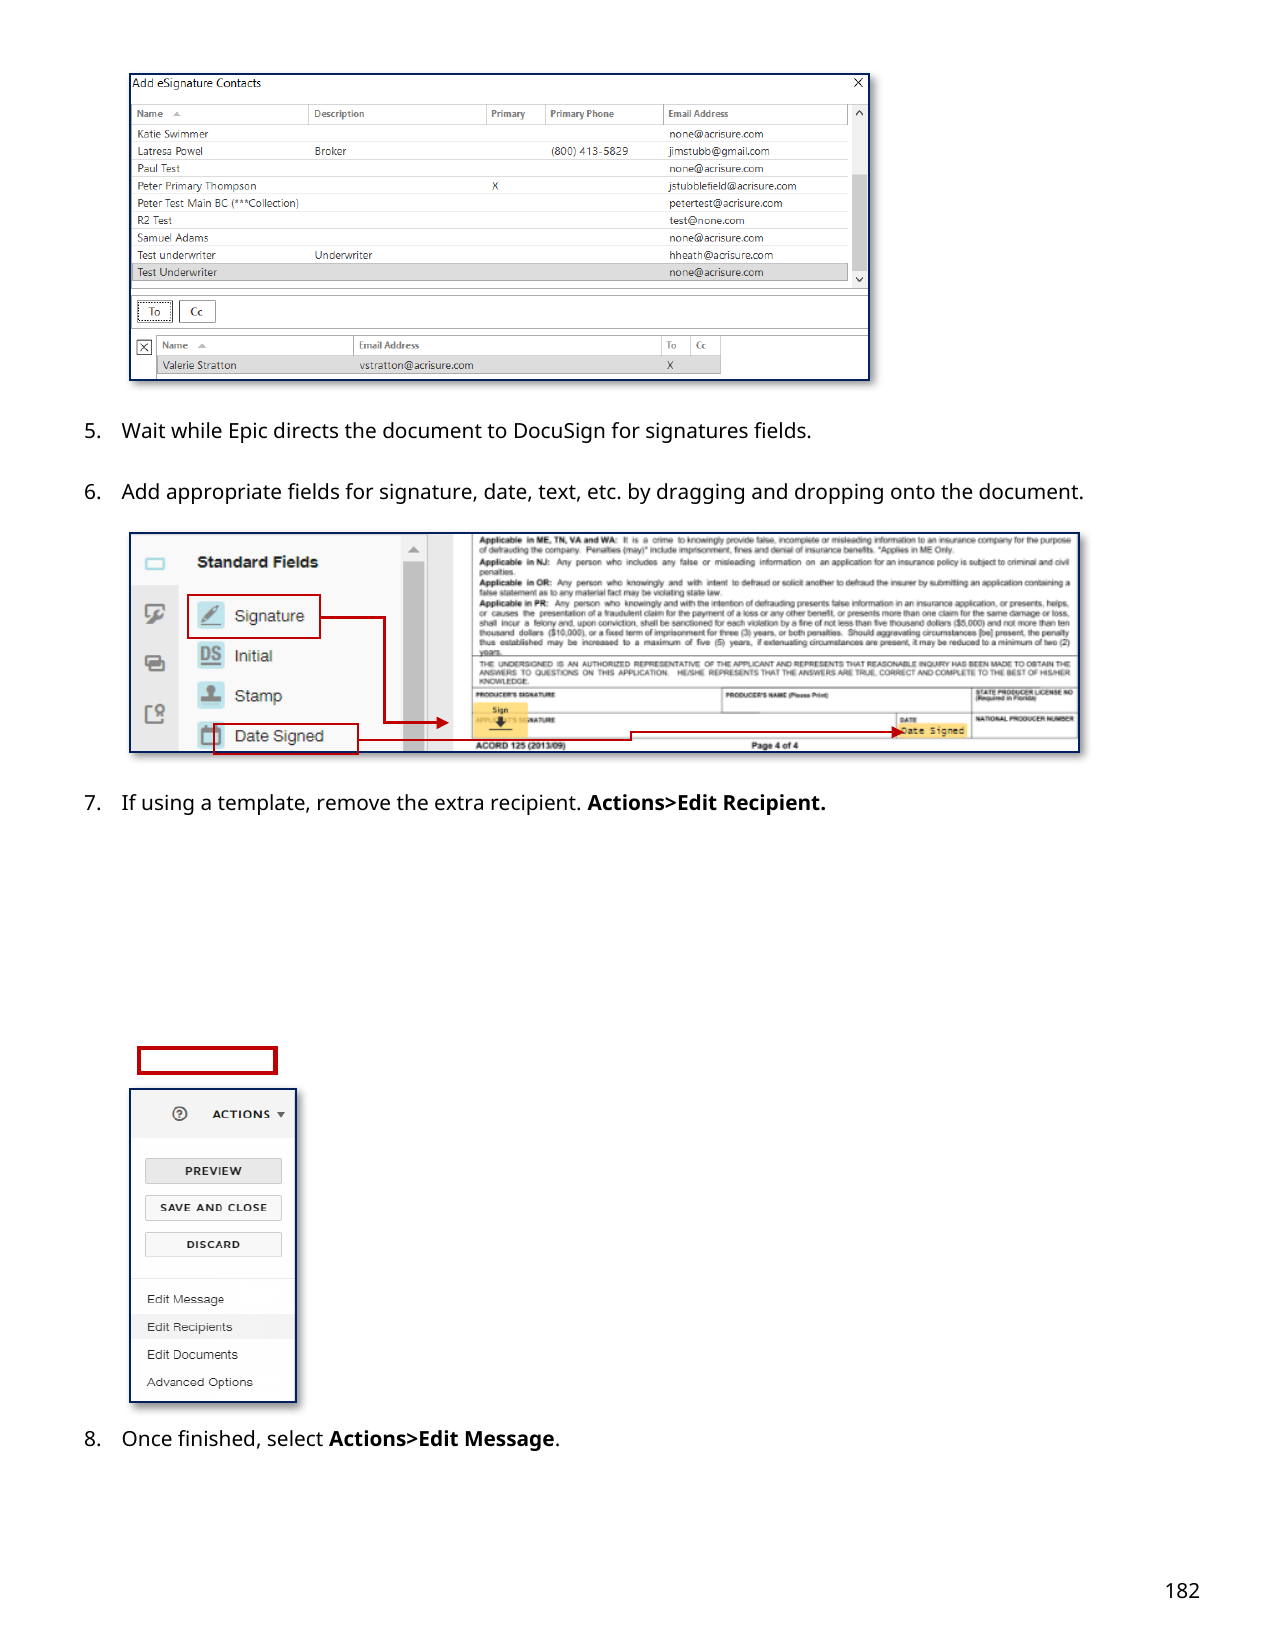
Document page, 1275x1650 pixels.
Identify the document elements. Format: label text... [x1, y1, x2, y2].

list Wait while Epic directs the document to DocuSign for signatures fields. [84, 416, 1200, 475]
picture [131, 75, 868, 379]
list If using a template, remove the extra recipient. Actions>Edit Recipient. [84, 788, 1200, 1421]
list Add appropriate fields for signature, date, text, etc. by dragging and dropping onto the document. [84, 477, 1200, 506]
picture [131, 1090, 295, 1401]
picture [215, 725, 357, 751]
picture [131, 534, 1078, 751]
list Once finished, select Actions>Edit Message. [84, 1424, 1200, 1452]
